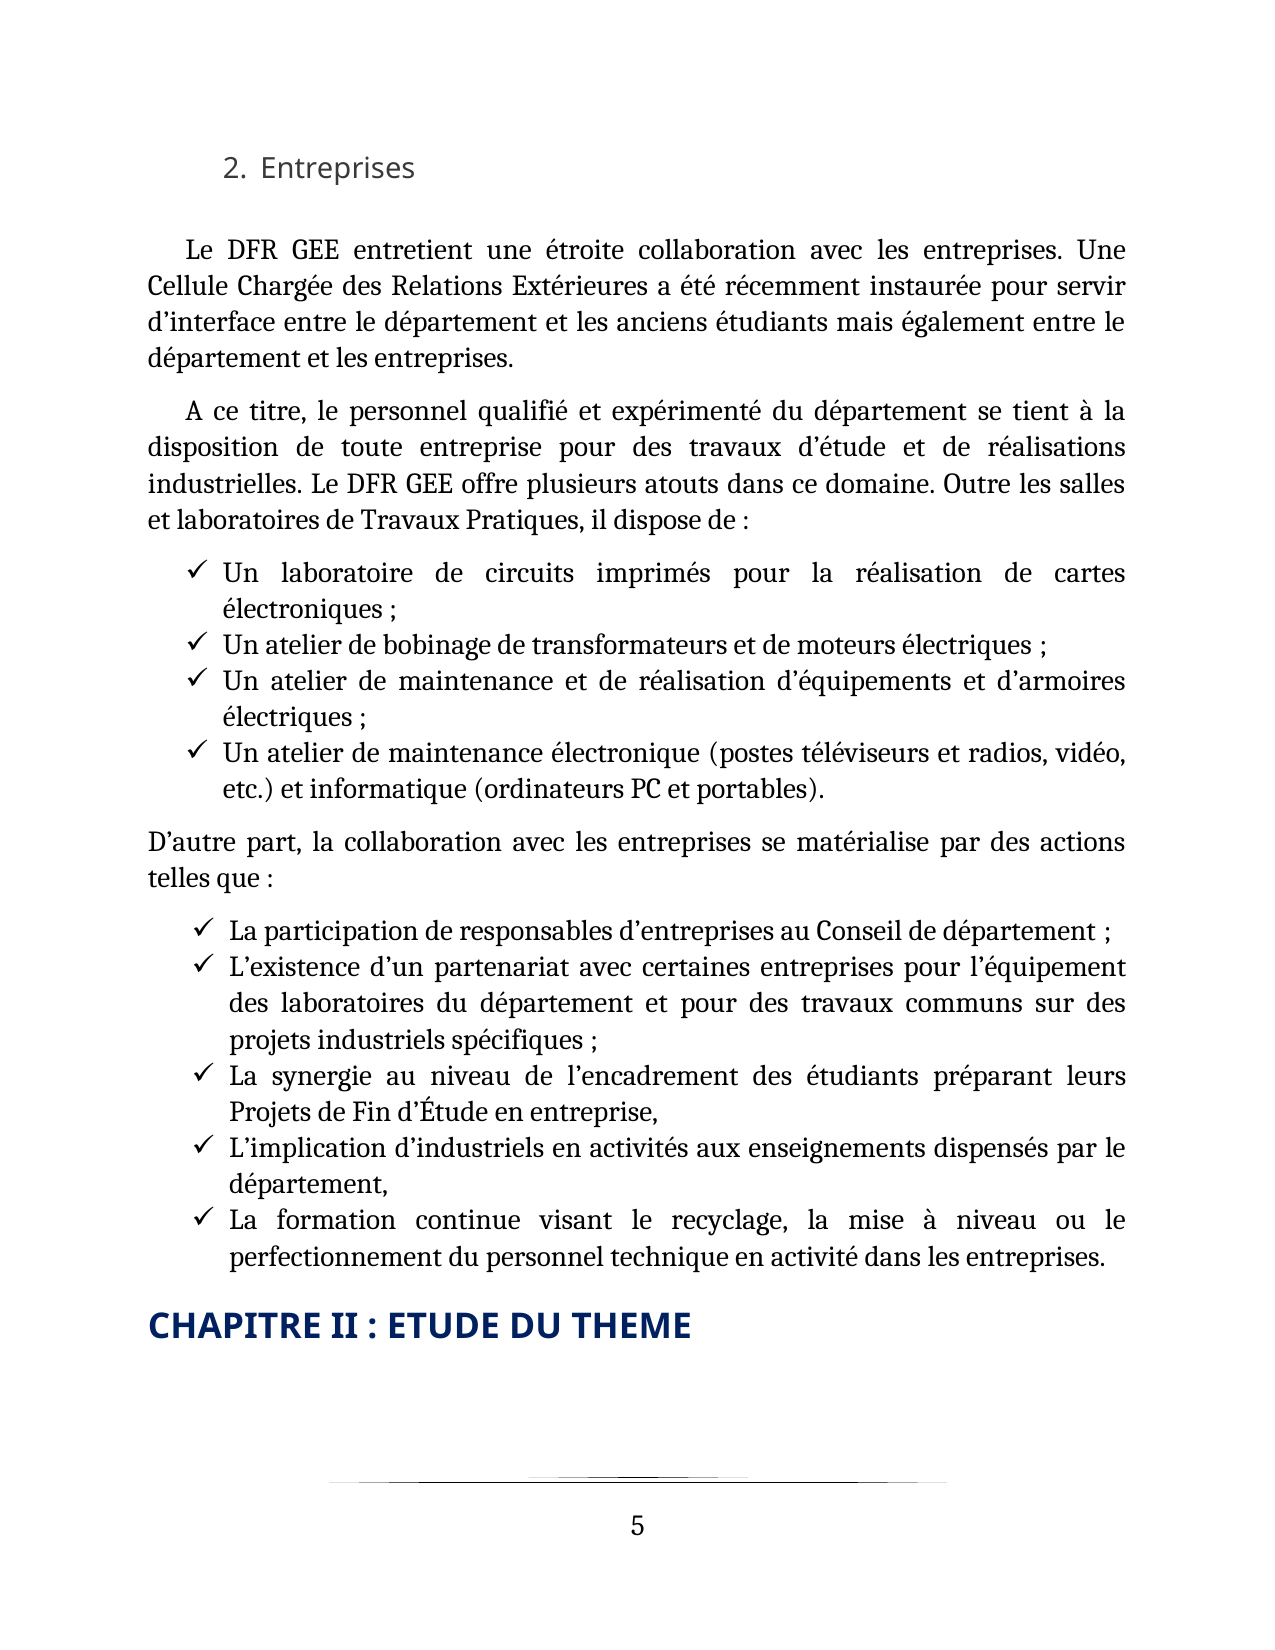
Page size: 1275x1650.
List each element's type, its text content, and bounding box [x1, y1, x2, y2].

list Un atelier de maintenance et de réalisation d’équipements et d’armoires électriques ; [185, 664, 1127, 734]
list La formation continue visant le recyclage, la mise à niveau ou le perfectionnement du personnel technique en activité dans les entreprises. [191, 1203, 1127, 1273]
list La synergie au niveau de l’encadrement des étudiants préparant leurs Projets de Fin d’Étude en entreprise, [191, 1059, 1127, 1129]
text D’autre part, la collaboration avec les entreprises se matérialise par des actions telles que : [148, 825, 1127, 895]
list Un atelier de bobinage de transformateurs et de moteurs électriques ; [185, 628, 1127, 662]
text A ce titre, le personnel qualifié et expérimenté du département se tient à la disposition de toute entreprise pour des travaux d’étude et de réalisations industrielles. Le DFR GEE offre plusieurs atouts dans ce domaine. Outre les salles et laboratoires de Travaux Pratiques, il dispose de : [148, 394, 1127, 536]
list Un atelier de maintenance électronique (postes téléviseurs et radios, vidéo, etc.) et informatique (ordinateurs PC et portables). [185, 736, 1127, 806]
text Le DFR GEE entretient une étroite collaboration avec les entreprises. Une Cellule Chargée des Relations Extérieures a été récemment instaurée pour servir d’interface entre le département et les anciens étudiants mais également entre le département et les entreprises. [148, 233, 1127, 375]
list L’existence d’un partenariat avec certaines entreprises pour l’équipement des laboratoires du département et pour des travaux communs sur des projets industriels spécifiques ; [191, 951, 1127, 1056]
list Un laboratoire de circuits imprimés pour la réalisation de cartes électroniques ; [185, 556, 1127, 625]
list L’implication d’industriels en activités aux enseignements dispensés par le département, [191, 1131, 1127, 1201]
subtitle CHAPITRE II : ETUDE DU THEME [148, 1301, 1127, 1349]
subtitle Entreprises [223, 148, 1127, 230]
list La participation de responsables d’entreprises au Conseil de département ; [191, 914, 1127, 948]
